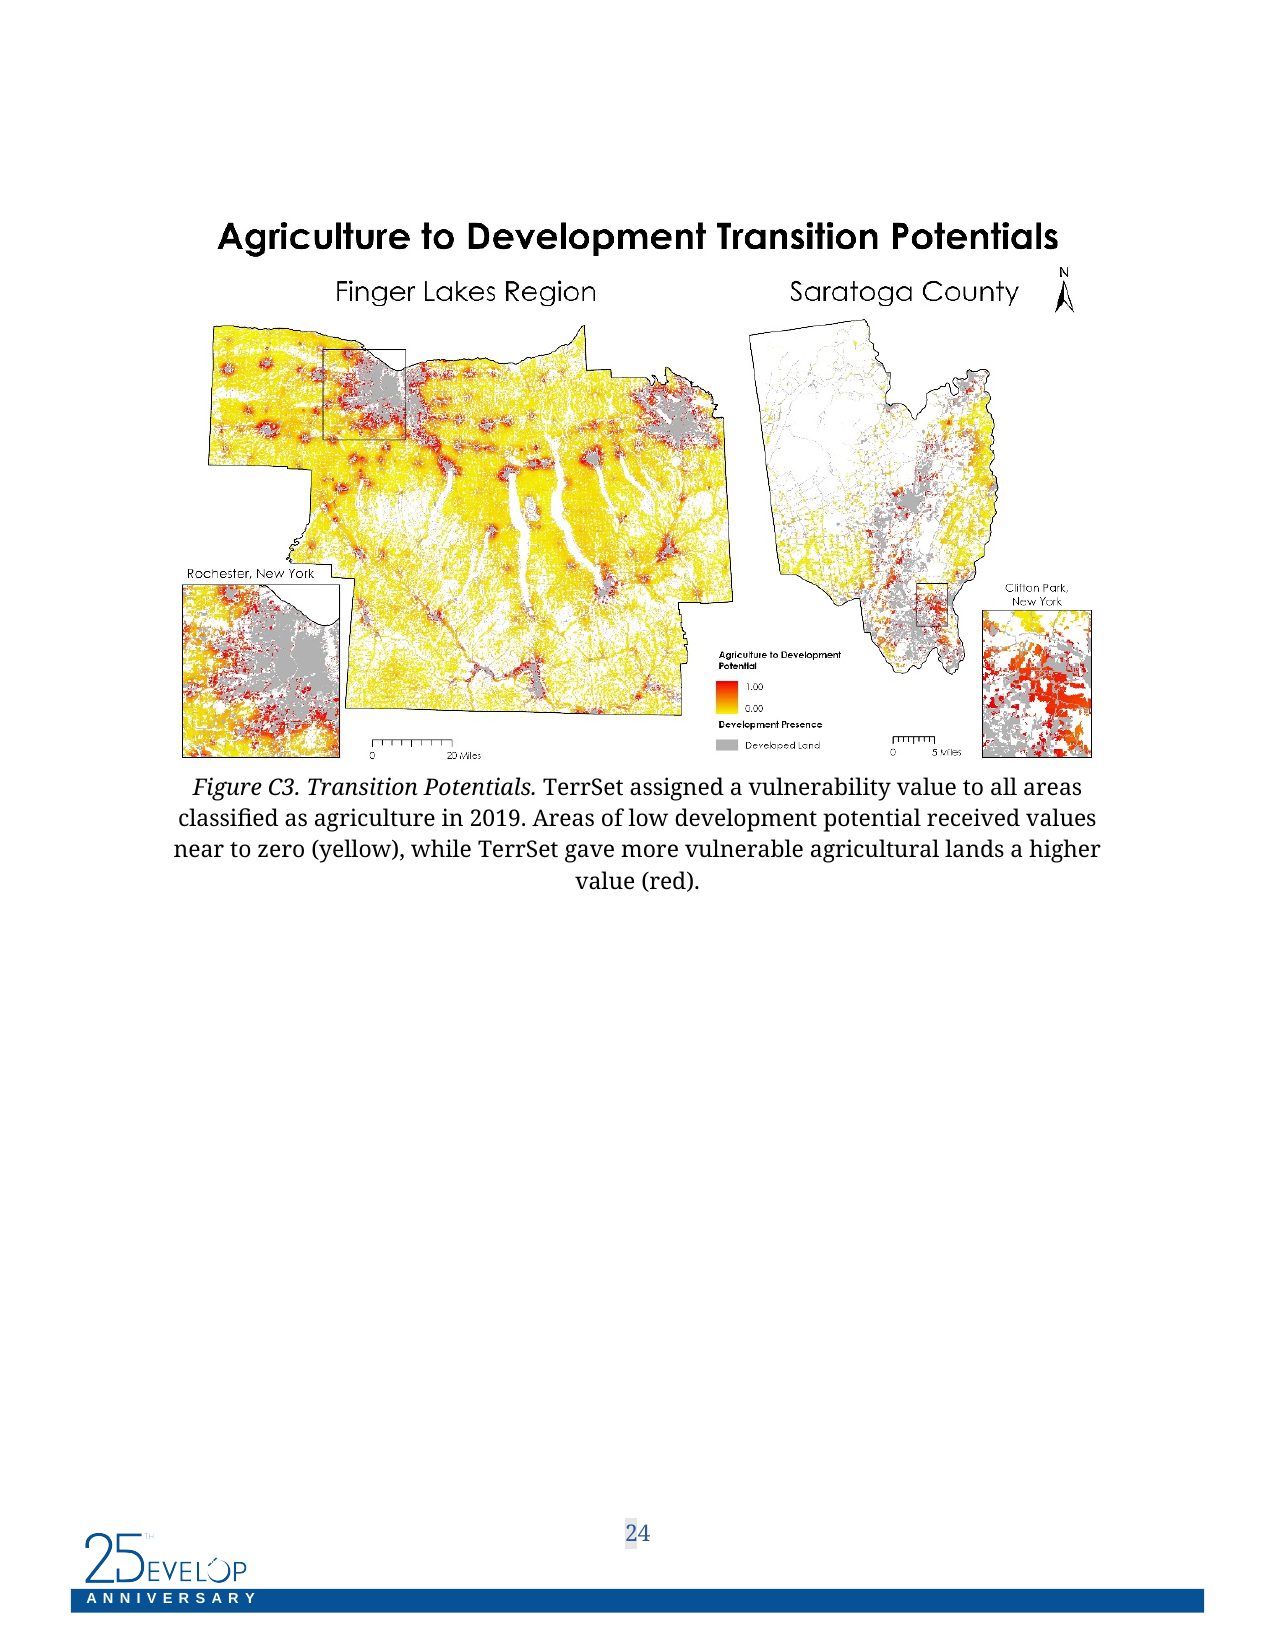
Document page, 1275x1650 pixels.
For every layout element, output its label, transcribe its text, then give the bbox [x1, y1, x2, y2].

text Figure C3. Transition Potentials. TerrSet assigned a vulnerability value to all areas classified as agriculture in 2019. Areas of low development potential received values near to zero (yellow), while TerrSet gave more vulnerable agricultural lands a higher value (red). [150, 771, 1125, 896]
picture [78, 1525, 254, 1588]
picture [177, 212, 1098, 771]
